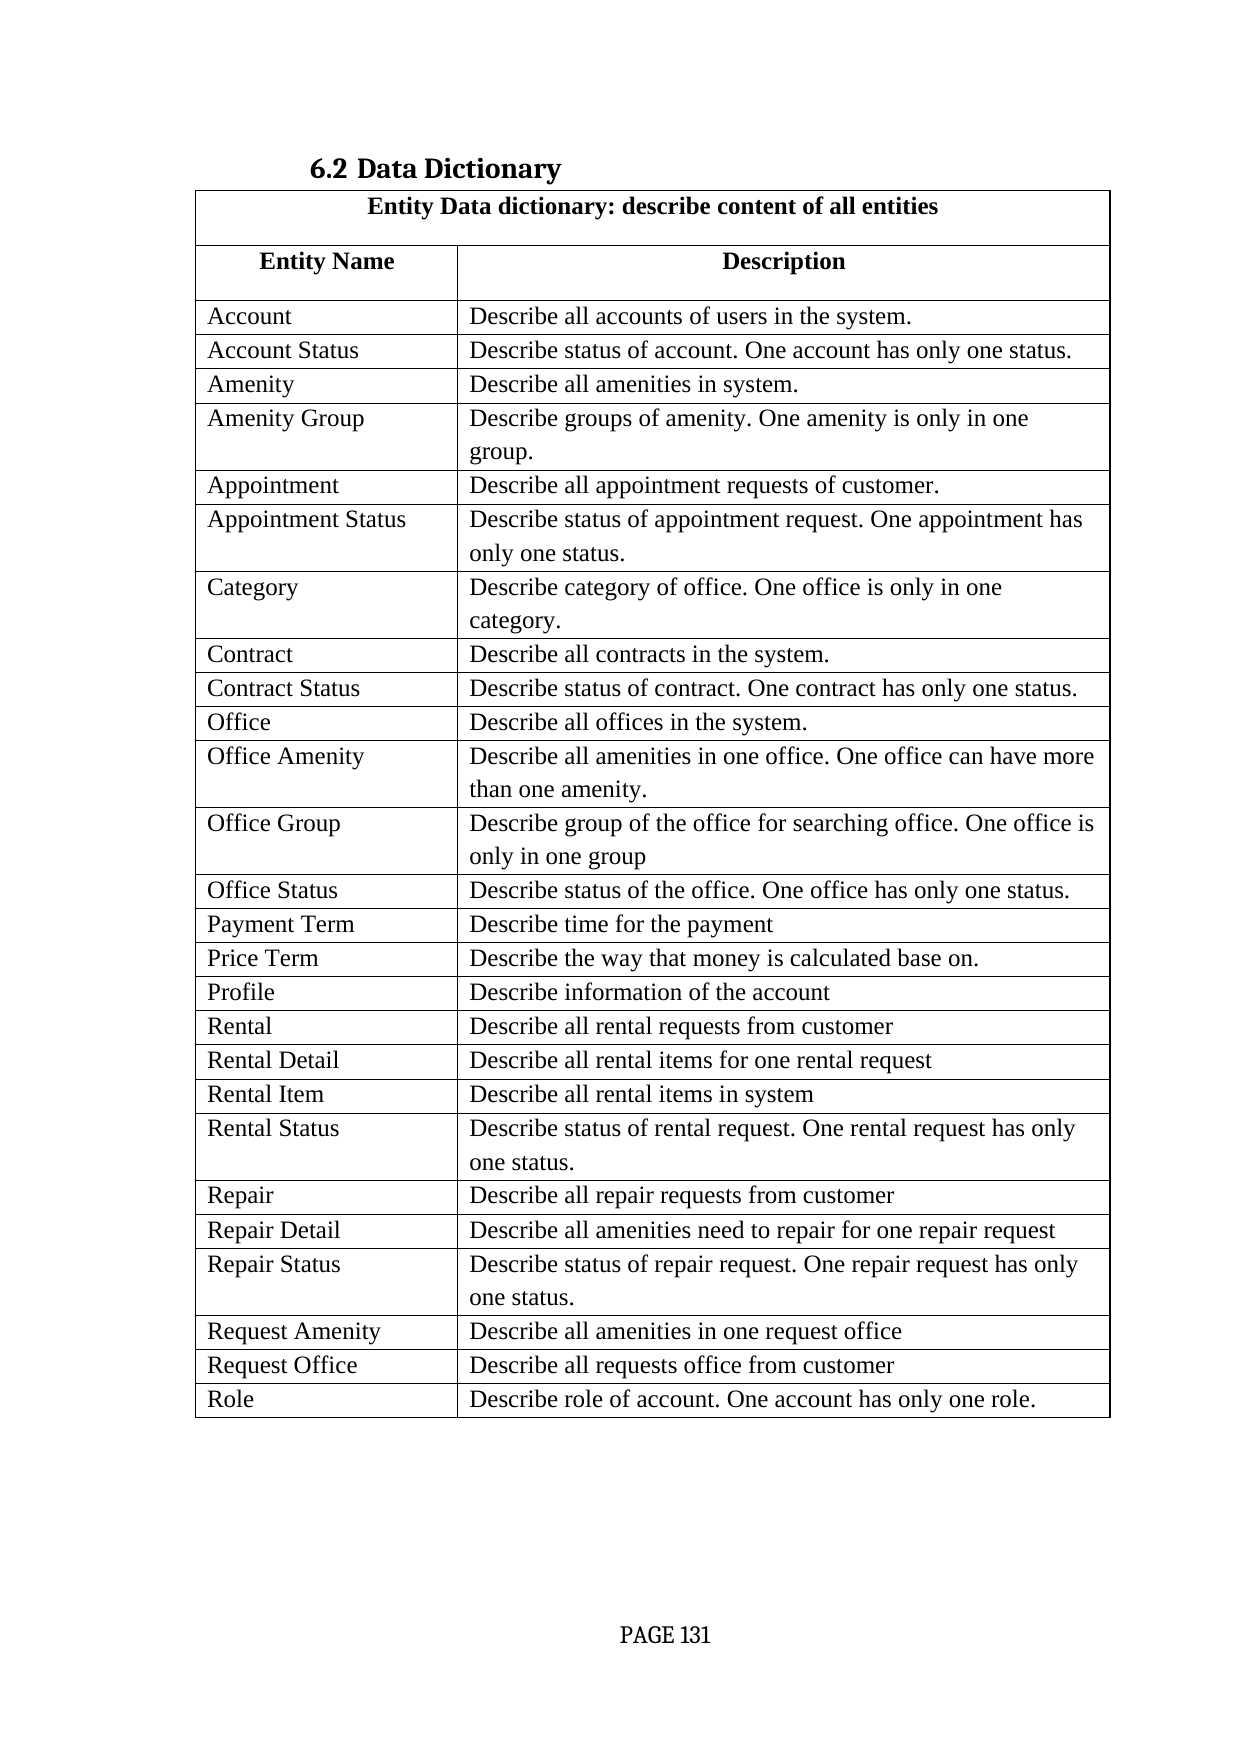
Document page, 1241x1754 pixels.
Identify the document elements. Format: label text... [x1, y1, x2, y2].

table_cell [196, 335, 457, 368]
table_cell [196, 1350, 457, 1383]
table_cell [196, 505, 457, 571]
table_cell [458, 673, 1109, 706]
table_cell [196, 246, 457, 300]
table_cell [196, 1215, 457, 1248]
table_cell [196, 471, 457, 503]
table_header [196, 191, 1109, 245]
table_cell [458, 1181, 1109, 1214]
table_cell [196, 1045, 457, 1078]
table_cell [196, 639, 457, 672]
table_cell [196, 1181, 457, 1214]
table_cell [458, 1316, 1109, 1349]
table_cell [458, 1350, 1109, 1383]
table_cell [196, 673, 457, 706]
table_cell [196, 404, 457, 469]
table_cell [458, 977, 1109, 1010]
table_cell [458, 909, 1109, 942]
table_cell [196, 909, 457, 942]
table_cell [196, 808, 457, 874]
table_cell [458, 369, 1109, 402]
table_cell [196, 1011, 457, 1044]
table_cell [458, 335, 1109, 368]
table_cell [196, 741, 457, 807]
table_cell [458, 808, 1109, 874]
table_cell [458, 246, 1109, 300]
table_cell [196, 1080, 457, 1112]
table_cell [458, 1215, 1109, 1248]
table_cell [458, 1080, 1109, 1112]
subtitle Data Dictionary [310, 152, 1122, 185]
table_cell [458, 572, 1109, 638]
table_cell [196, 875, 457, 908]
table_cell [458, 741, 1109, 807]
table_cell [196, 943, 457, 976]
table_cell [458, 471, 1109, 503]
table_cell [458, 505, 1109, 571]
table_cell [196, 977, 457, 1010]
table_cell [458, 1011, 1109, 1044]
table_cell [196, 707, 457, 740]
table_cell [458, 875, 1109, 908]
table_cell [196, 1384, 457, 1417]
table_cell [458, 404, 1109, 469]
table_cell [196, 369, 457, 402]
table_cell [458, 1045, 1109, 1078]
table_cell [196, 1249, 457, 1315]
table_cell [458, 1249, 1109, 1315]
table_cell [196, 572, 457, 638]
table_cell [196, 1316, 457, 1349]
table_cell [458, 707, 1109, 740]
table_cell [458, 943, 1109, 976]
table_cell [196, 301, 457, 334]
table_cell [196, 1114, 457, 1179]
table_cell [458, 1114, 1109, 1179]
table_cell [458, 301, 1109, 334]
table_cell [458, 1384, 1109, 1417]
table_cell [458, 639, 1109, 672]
